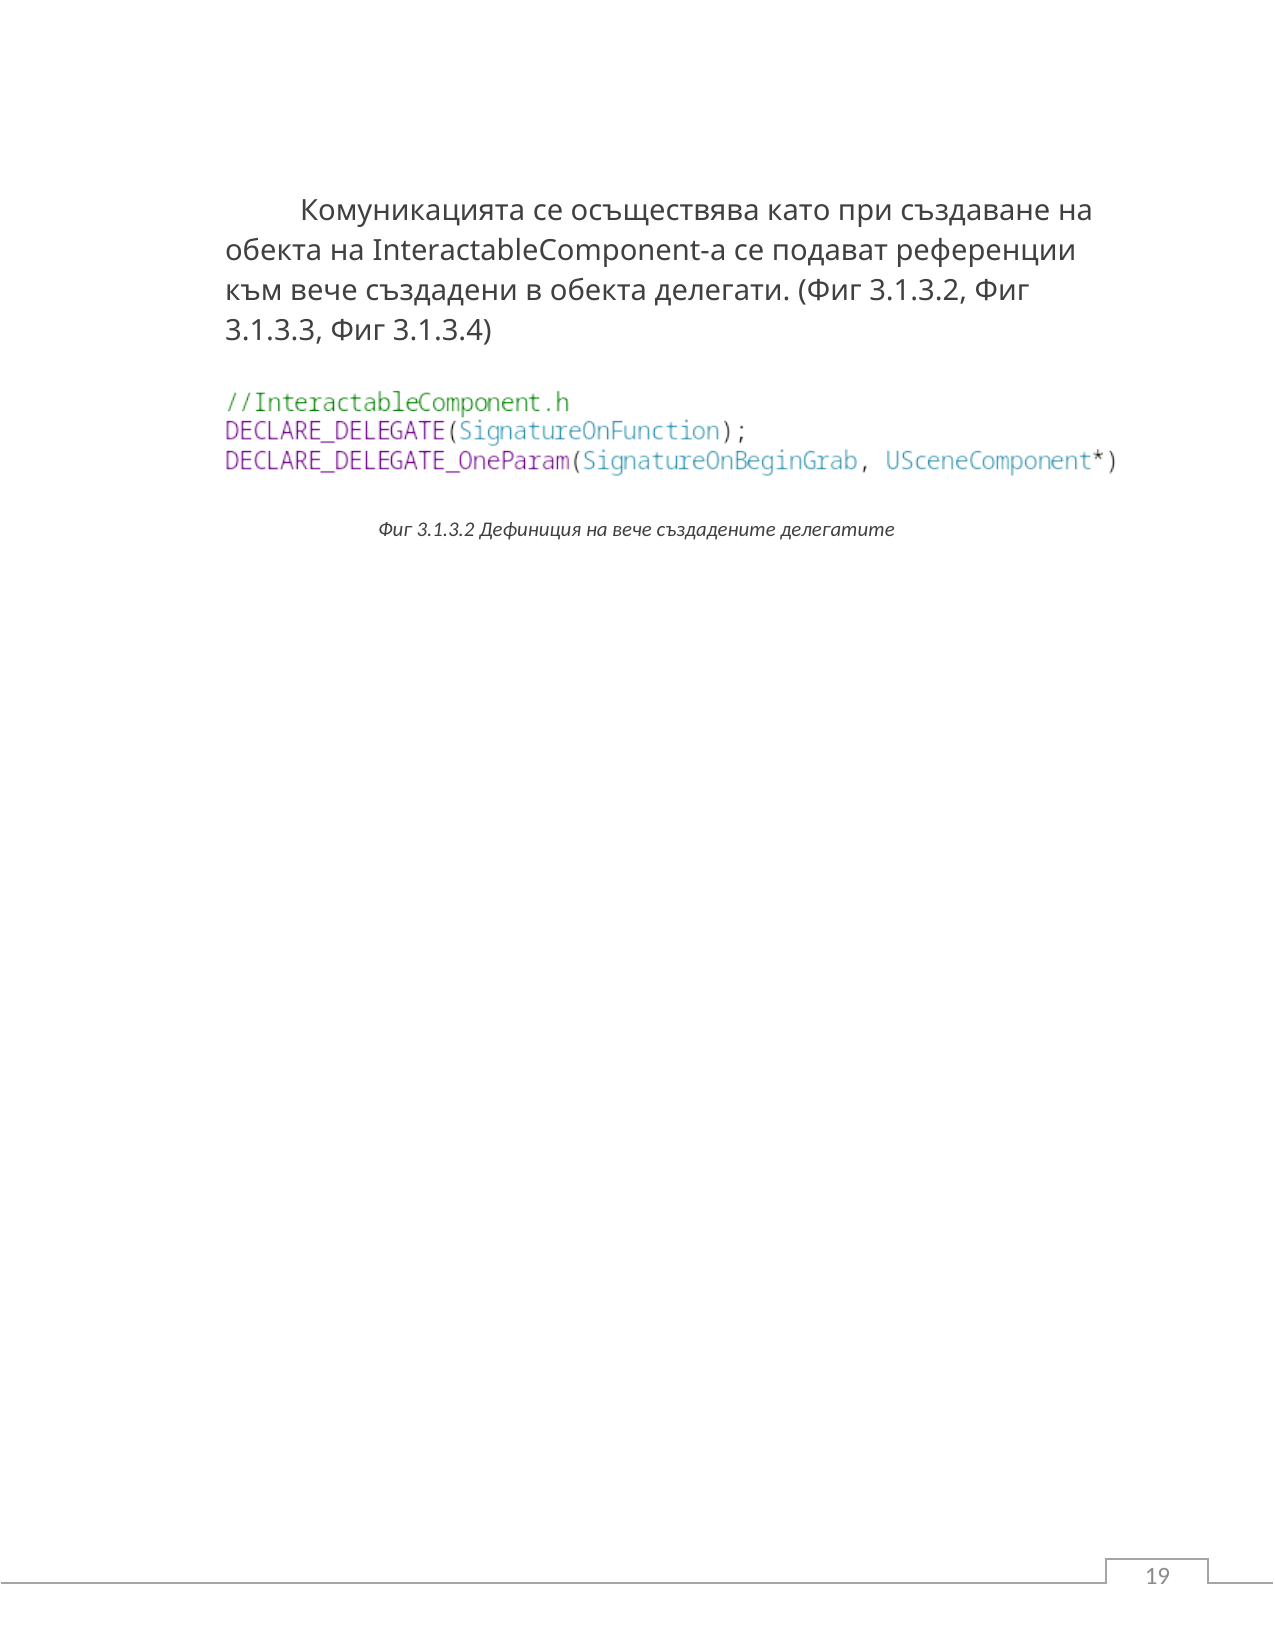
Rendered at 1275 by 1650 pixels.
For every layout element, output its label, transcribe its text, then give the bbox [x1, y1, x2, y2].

text Комуникацията се осъществява като при създаване на обекта на InteractableComponent-а се подават референции към вече създадени в обекта делегати. (Фиг 3.1.3.2, Фиг 3.1.3.3, Фиг 3.1.3.4) [225, 190, 1125, 348]
